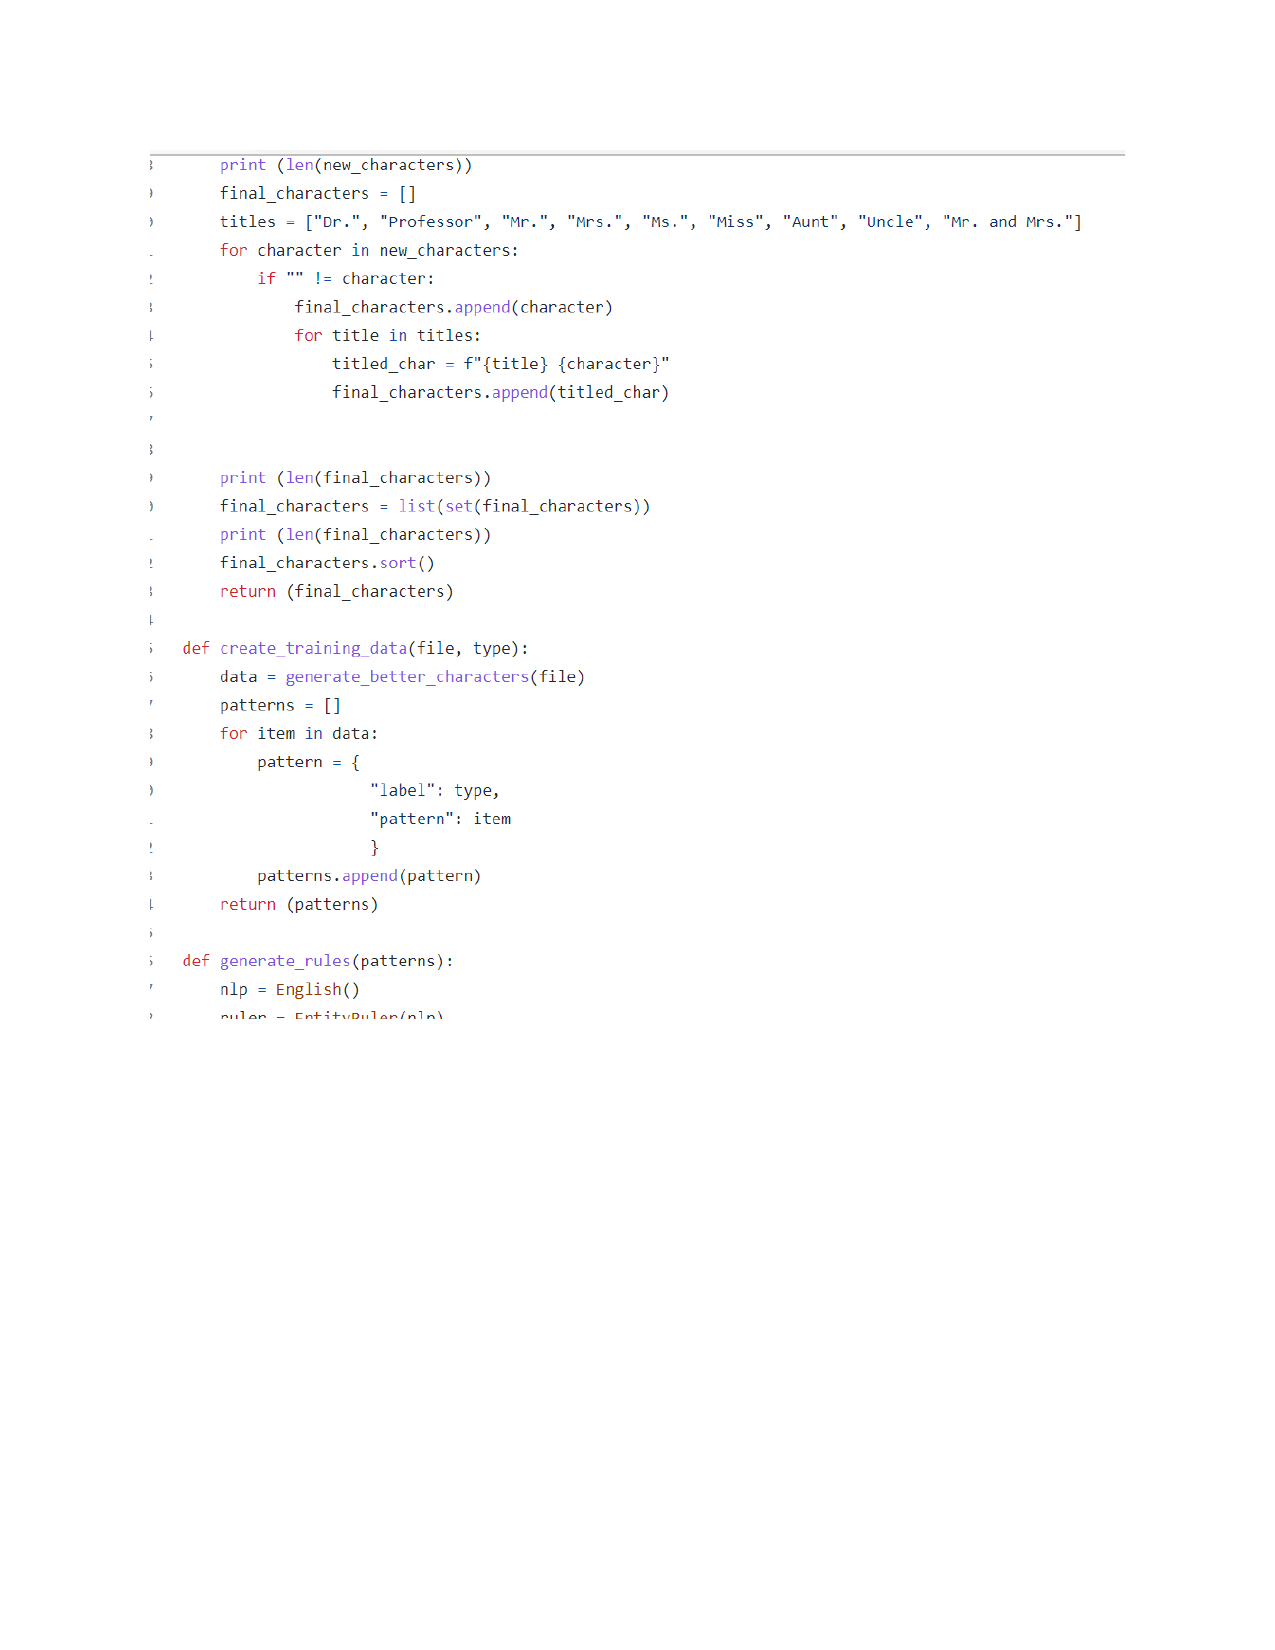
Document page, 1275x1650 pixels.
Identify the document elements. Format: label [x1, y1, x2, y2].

picture [150, 150, 1125, 1019]
